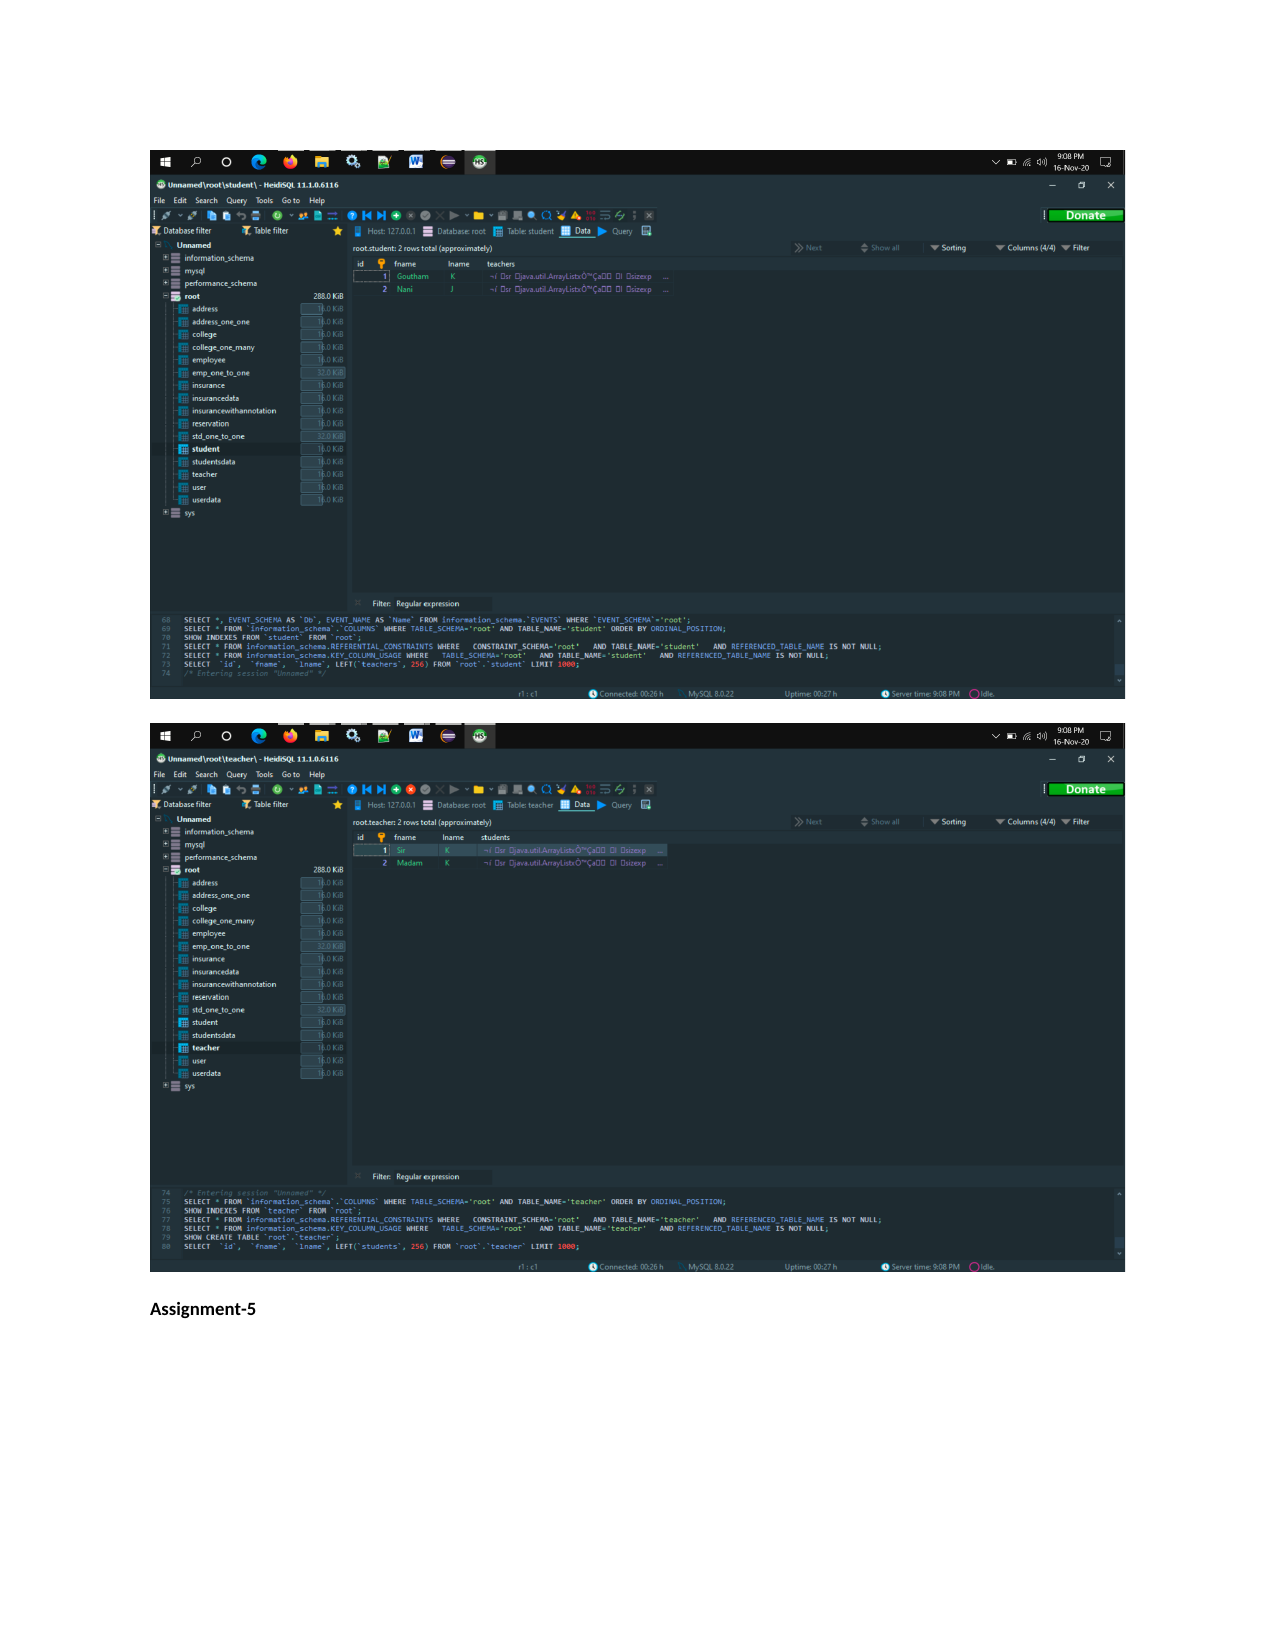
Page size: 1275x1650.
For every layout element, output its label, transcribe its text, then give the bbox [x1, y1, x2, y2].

text Assignment-5 [150, 1297, 1125, 1320]
picture [150, 150, 1125, 699]
picture [150, 723, 1125, 1272]
